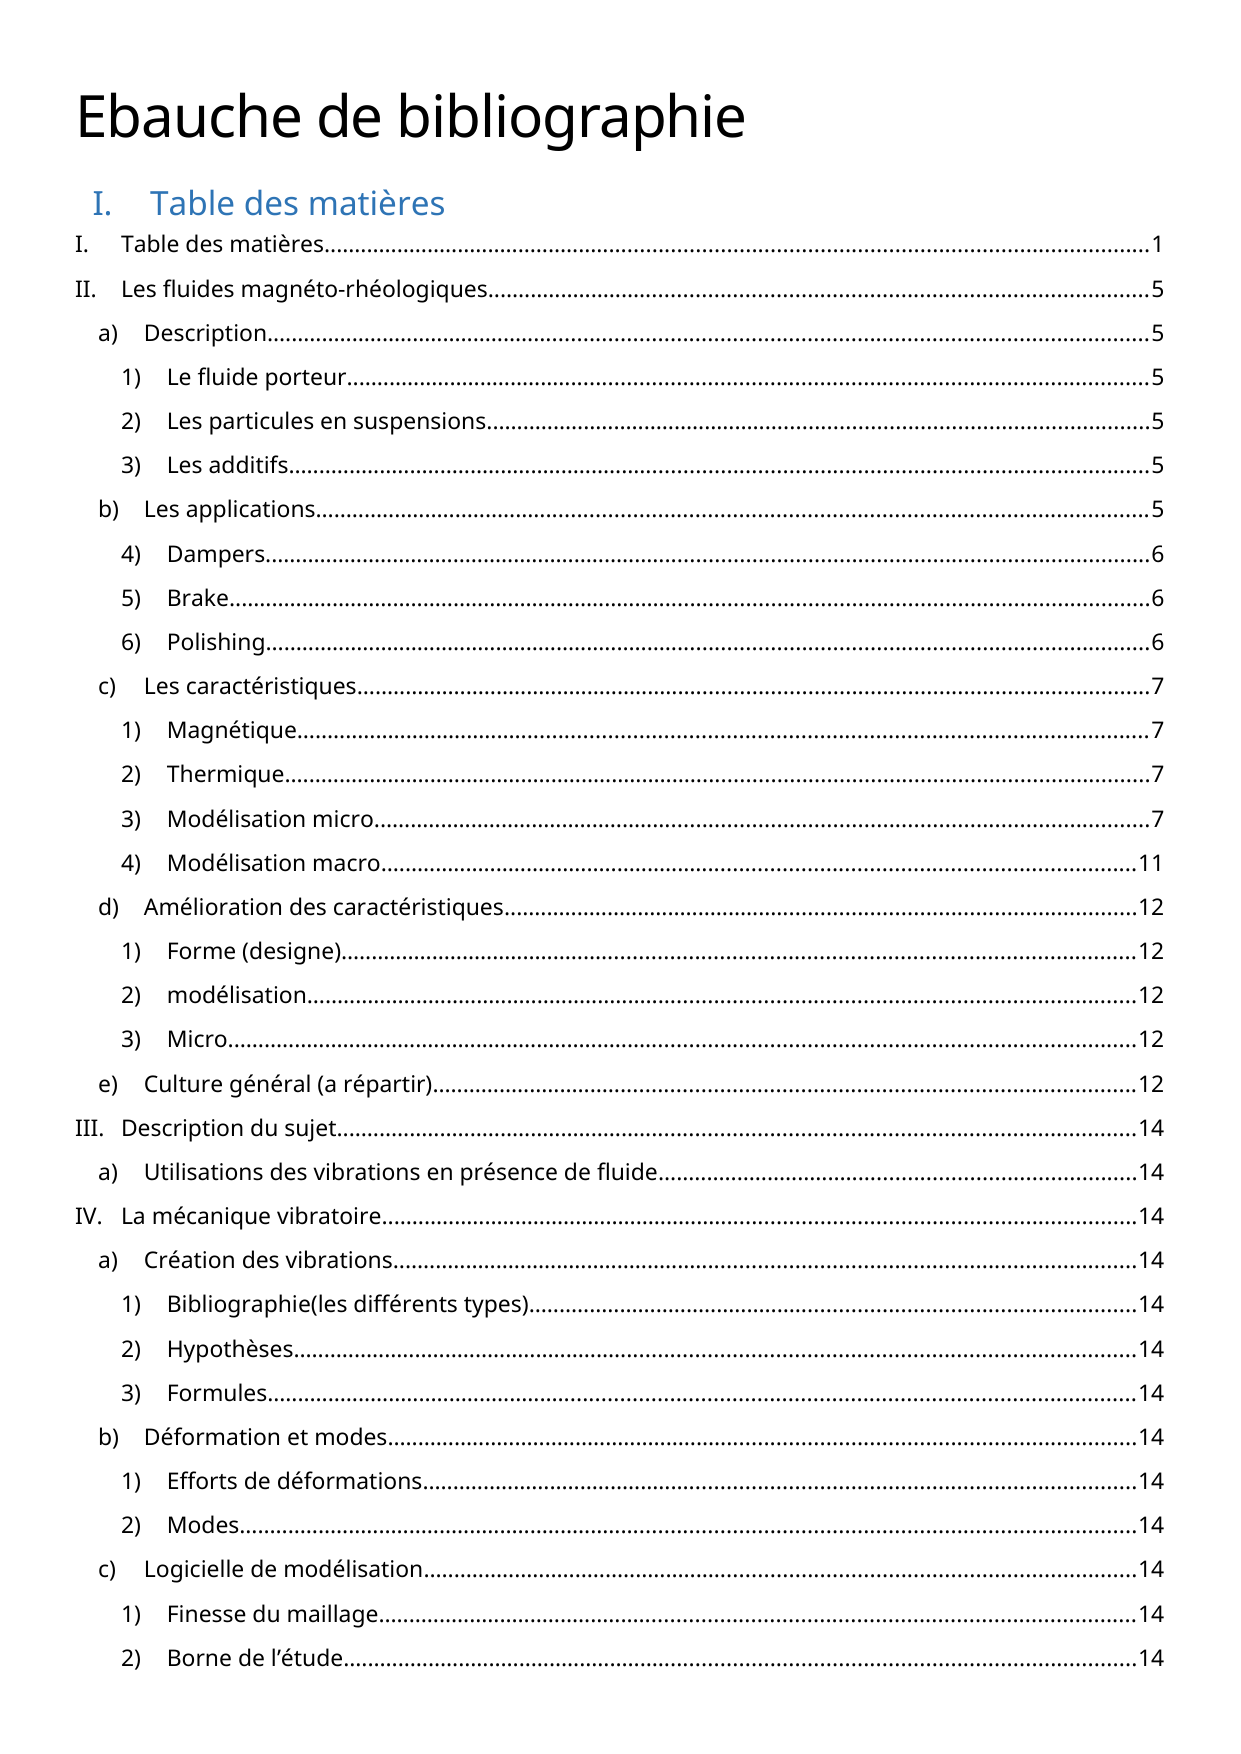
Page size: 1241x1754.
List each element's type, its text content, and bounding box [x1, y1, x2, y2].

title Ebauche de bibliographie [75, 75, 1165, 154]
